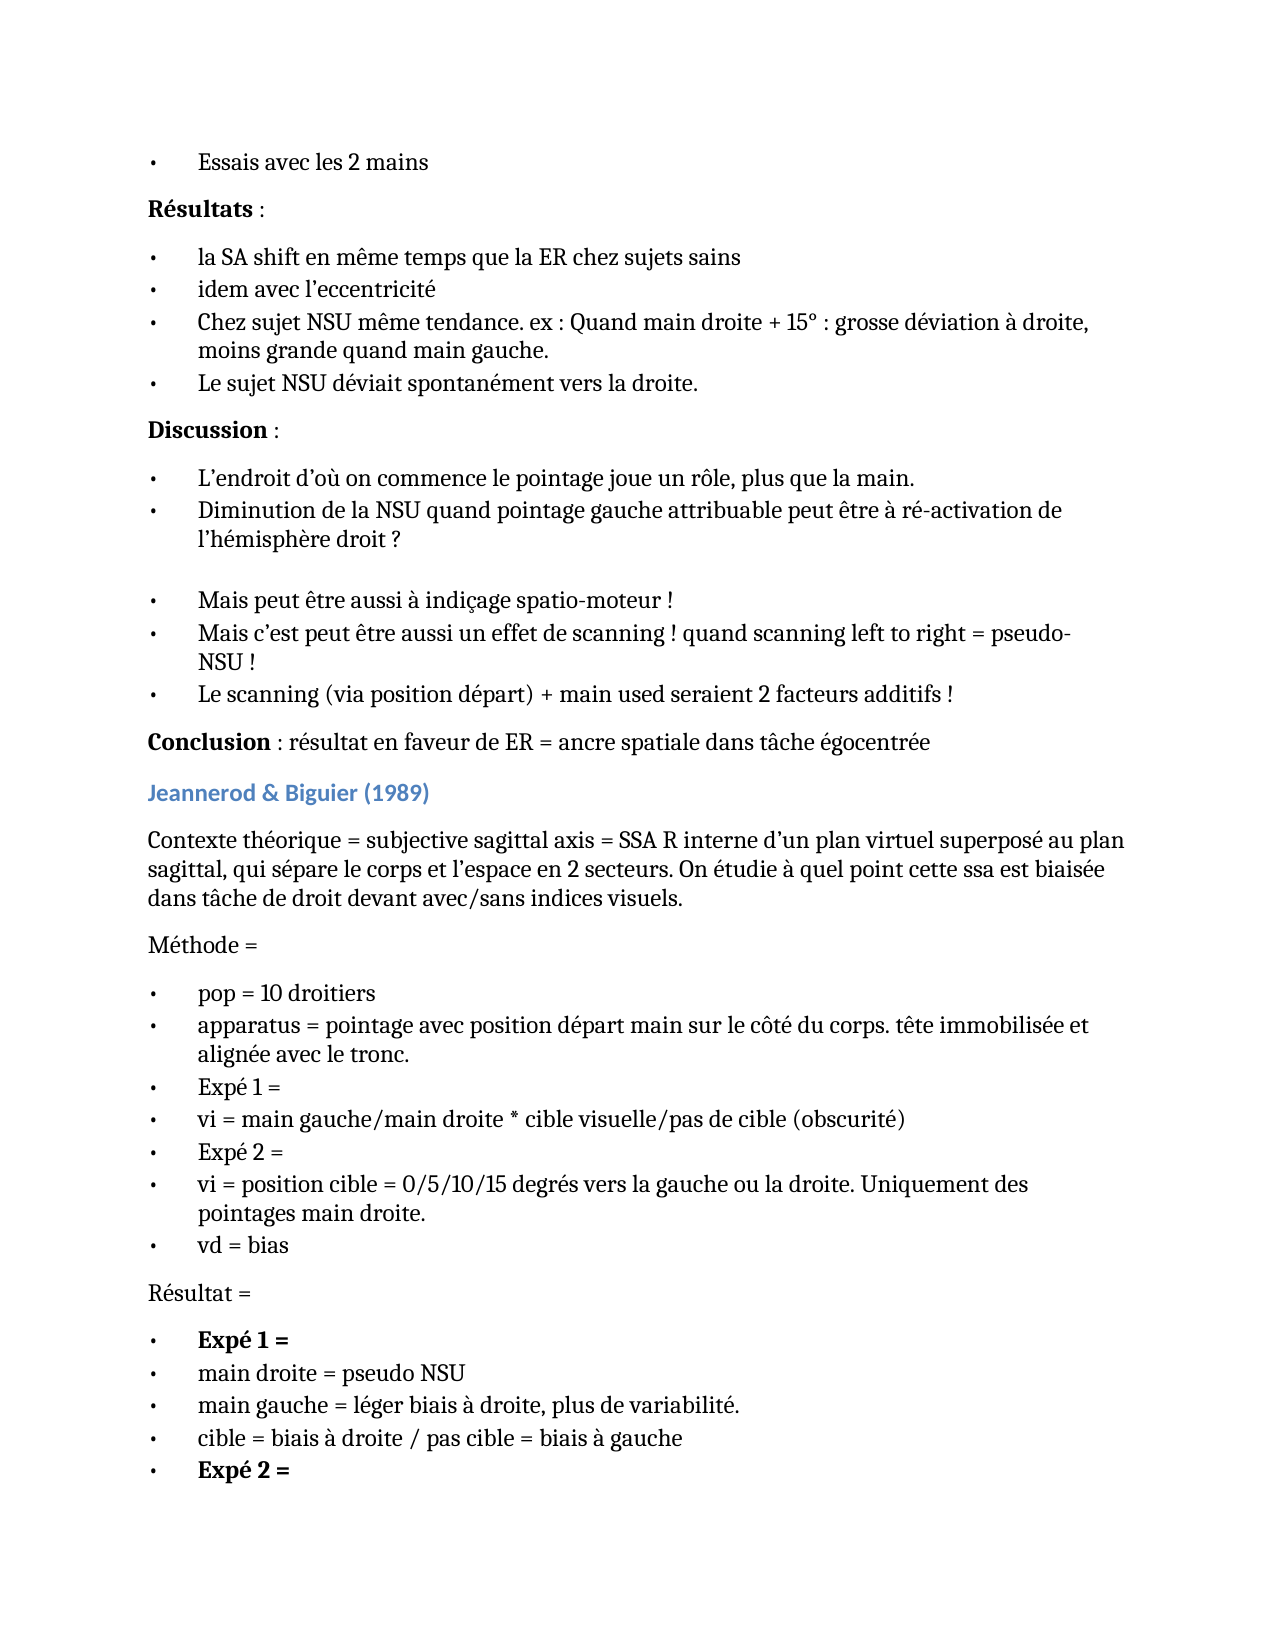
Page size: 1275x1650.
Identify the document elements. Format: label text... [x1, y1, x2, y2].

list Le scanning (via position départ) + main used seraient 2 facteurs additifs ! [148, 680, 1127, 709]
text Conclusion : résultat en faveur de ER = ancre spatiale dans tâche égocentrée [148, 728, 1127, 756]
list Chez sujet NSU même tendance. ex : Quand main droite + 15° : grosse déviation à droite, moins grande quand main gauche. [148, 308, 1127, 365]
text Méthode = [148, 931, 1127, 960]
list Expé 2 = [148, 1138, 1127, 1166]
list vi = position cible = 0/5/10/15 degrés vers la gauche ou la droite. Uniquement des pointages main droite. [148, 1170, 1127, 1228]
list pop = 10 droitiers [148, 979, 1127, 1008]
text Résultat = [148, 1279, 1127, 1308]
list Essais avec les 2 mains [148, 148, 1127, 176]
list Expé 2 = [148, 1456, 1127, 1485]
list Expé 1 = [148, 1073, 1127, 1101]
list idem avec l’eccentricité [148, 275, 1127, 304]
list Expé 1 = [148, 1326, 1127, 1355]
list apparatus = pointage avec position départ main sur le côté du corps. tête immobilisée et alignée avec le tronc. [148, 1011, 1127, 1069]
list main gauche = léger biais à droite, plus de variabilité. [148, 1391, 1127, 1420]
subtitle Jeannerod & Biguier (1989) [148, 777, 1127, 808]
list main droite = pseudo NSU [148, 1359, 1127, 1388]
list vi = main gauche/main droite * cible visuelle/pas de cible (obscurité) [148, 1105, 1127, 1134]
list Le sujet NSU déviait spontanément vers la droite. [148, 369, 1127, 398]
list cible = biais à droite / pas cible = biais à gauche [148, 1424, 1127, 1453]
list Mais c’est peut être aussi un effet de scanning ! quand scanning left to right = pseudo-NSU ! [148, 619, 1127, 676]
list Mais peut être aussi à indiçage spatio-moteur ! [148, 586, 1127, 615]
list Diminution de la NSU quand pointage gauche attribuable peut être à ré-activation de l’hémisphère droit ? [148, 496, 1127, 583]
text Résultats : [148, 195, 1127, 224]
text Discussion : [148, 416, 1127, 445]
list vd = bias [148, 1231, 1127, 1260]
list la SA shift en même temps que la ER chez sujets sains [148, 243, 1127, 271]
text Contexte théorique = subjective sagittal axis = SSA R interne d’un plan virtuel superposé au plan sagittal, qui sépare le corps et l’espace en 2 secteurs. On étudie à quel point cette ssa est biaisée dans tâche de droit devant avec/sans indices visuels. [148, 826, 1127, 913]
list L’endroit d’où on commence le pointage joue un rôle, plus que la main. [148, 464, 1127, 493]
